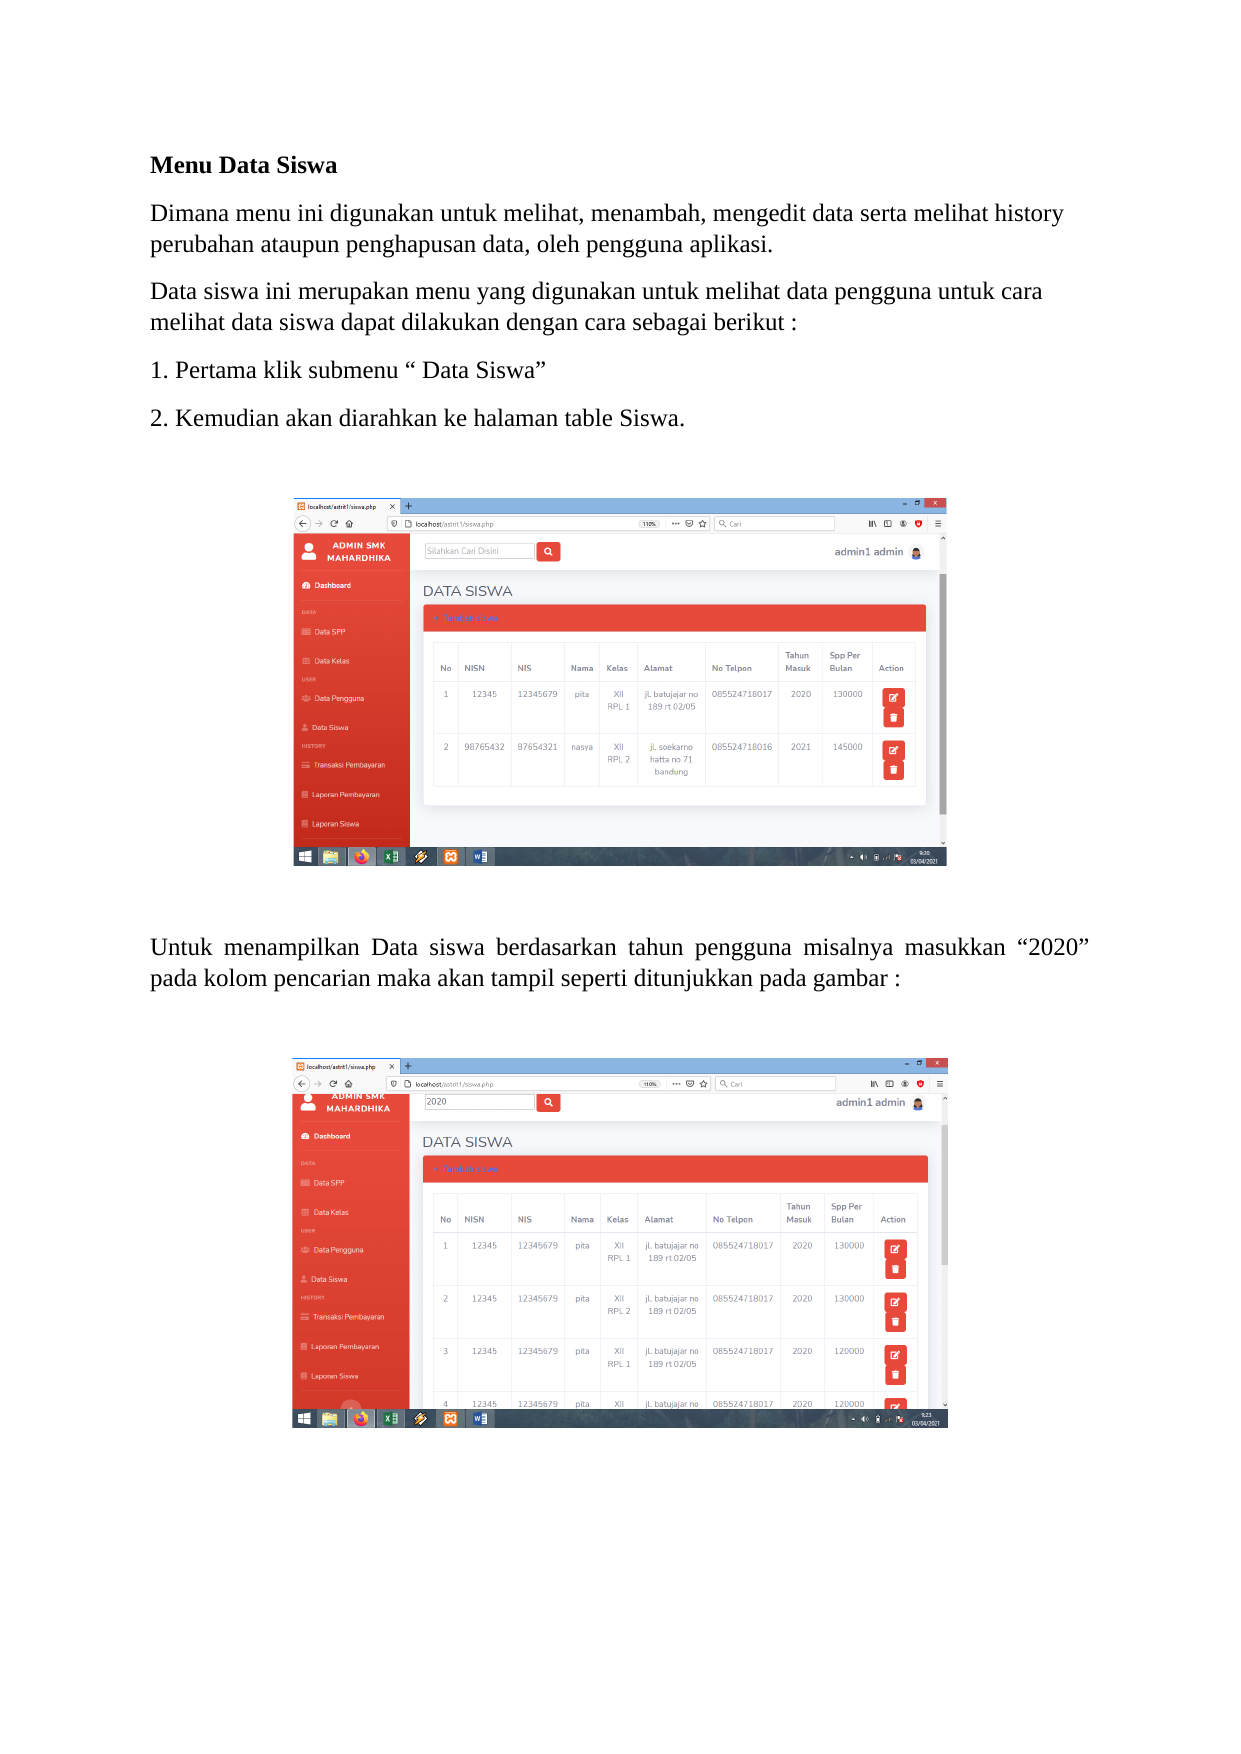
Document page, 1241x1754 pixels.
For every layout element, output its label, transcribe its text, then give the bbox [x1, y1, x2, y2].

picture [292, 1058, 948, 1428]
picture [293, 498, 947, 866]
text Untuk menampilkan Data siswa berdasarkan tahun pengguna misalnya masukkan “2020” pada kolom pencarian maka akan tampil seperti ditunjukkan pada gambar : [150, 932, 1090, 992]
text Data siswa ini merupakan menu yang digunakan untuk melihat data pengguna untuk cara melihat data siswa dapat dilakukan dengan cara sebagai berikut : [150, 276, 1090, 336]
text Dimana menu ini digunakan untuk melihat, menambah, mengedit data serta melihat history perubahan ataupun penghapusan data, oleh pengguna aplikasi. [150, 198, 1090, 257]
text Menu Data Siswa [150, 150, 1090, 179]
text 1. Pertama klik submenu “ Data Siswa” [150, 355, 1090, 384]
text 2. Kemudian akan diarahkan ke halaman table Siswa. [150, 403, 1090, 432]
